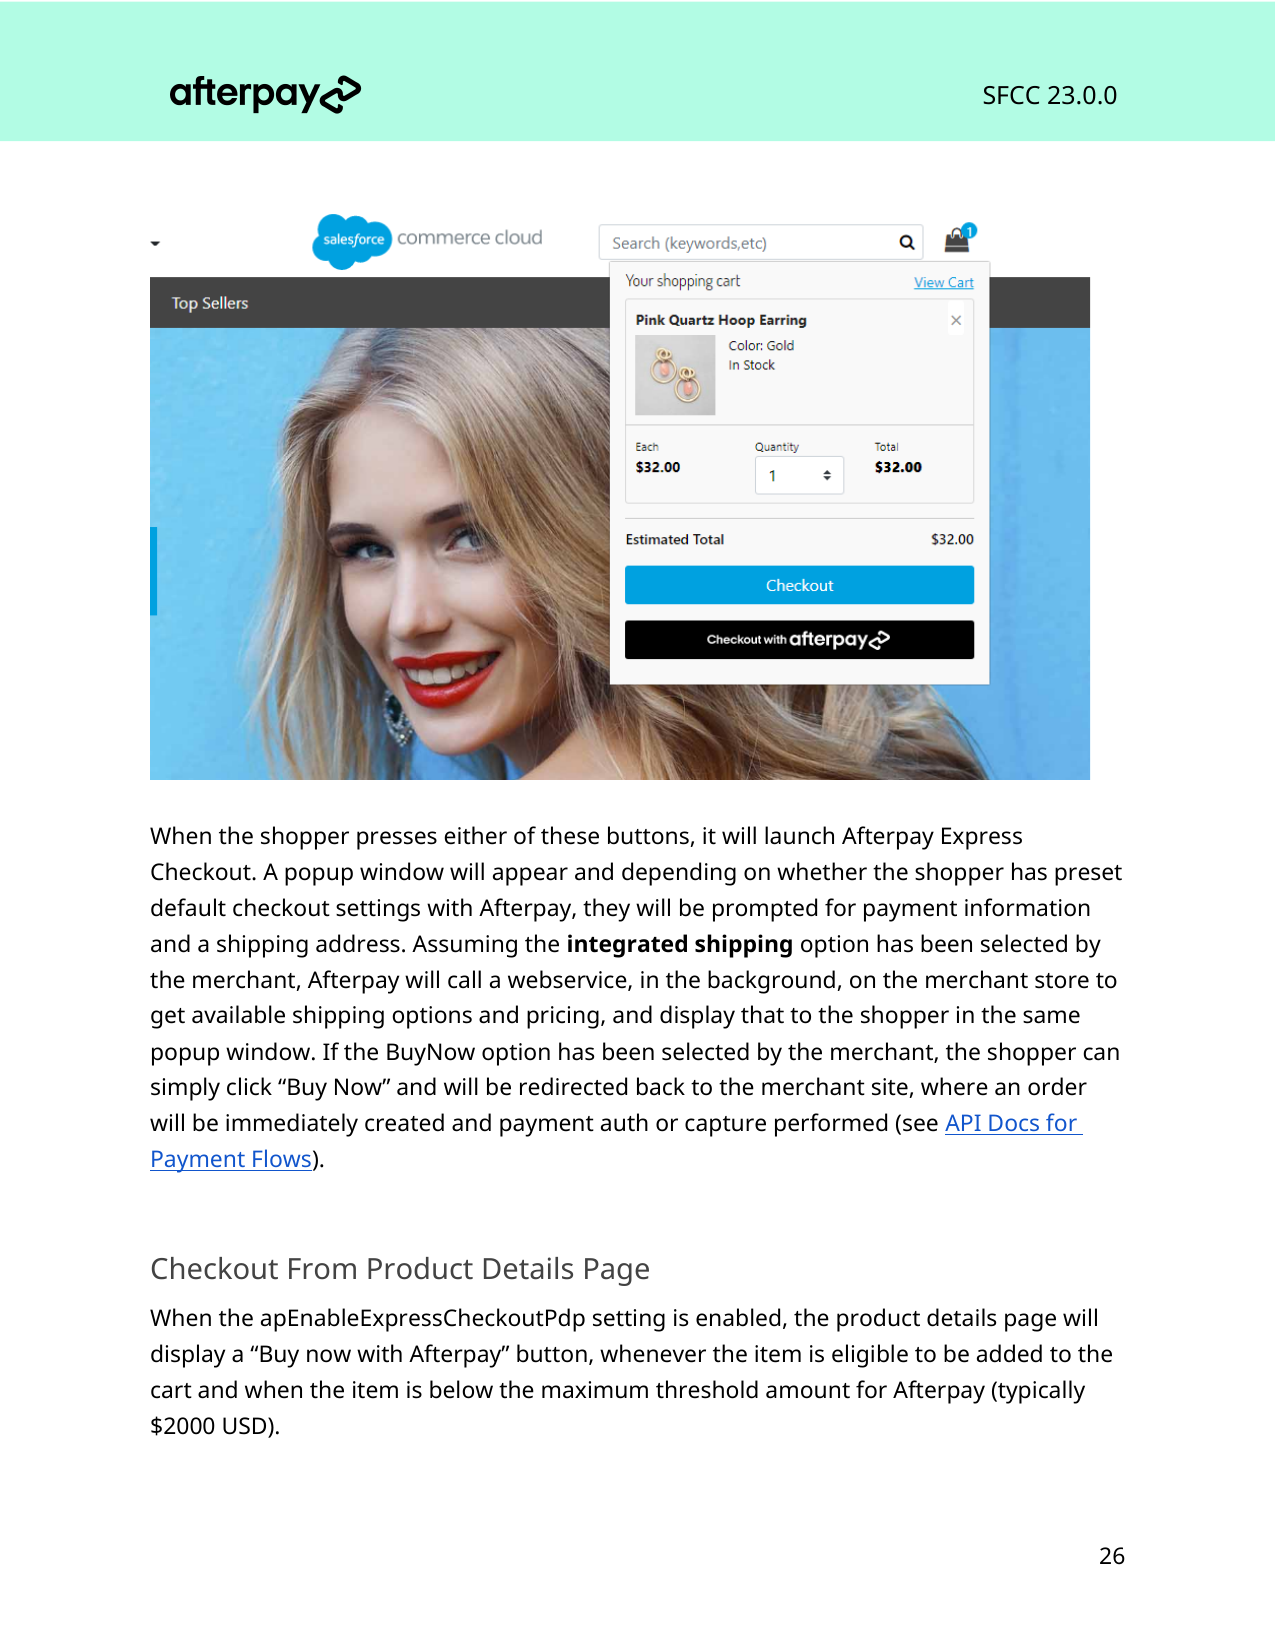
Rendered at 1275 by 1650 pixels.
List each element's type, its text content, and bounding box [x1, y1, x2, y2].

picture [150, 206, 1091, 780]
text When the apEnableExpressCheckoutPdp setting is enabled, the product details page will display a “Buy now with Afterpay” button, whenever the item is eligible to be added to the cart and when the item is below the maximum threshold amount for Afterpay (typically $2000 USD). [150, 1302, 1125, 1441]
text When the shopper presses either of these buttons, it will launch Afterpay Express Checkout. A popup window will appear and depending on whether the shopper has preset default checkout settings with Afterpay, they will be prompted for payment information and a shipping address. Assuming the integrated shipping option has been selected by the merchant, Afterpay will call a webservice, in the background, on the merchant store to get available shipping options and pricing, and display that to the shopper in the same popup window. If the BuyNow option has been selected by the merchant, the shopper can simply click “Buy Now” and will be redirected back to the merchant site, where an order will be immediately created and payment auth or capture performed (see API Docs for Payment Flows). [150, 820, 1125, 1174]
picture [134, 47, 397, 142]
subtitle Checkout From Product Details Page [150, 1248, 1125, 1288]
